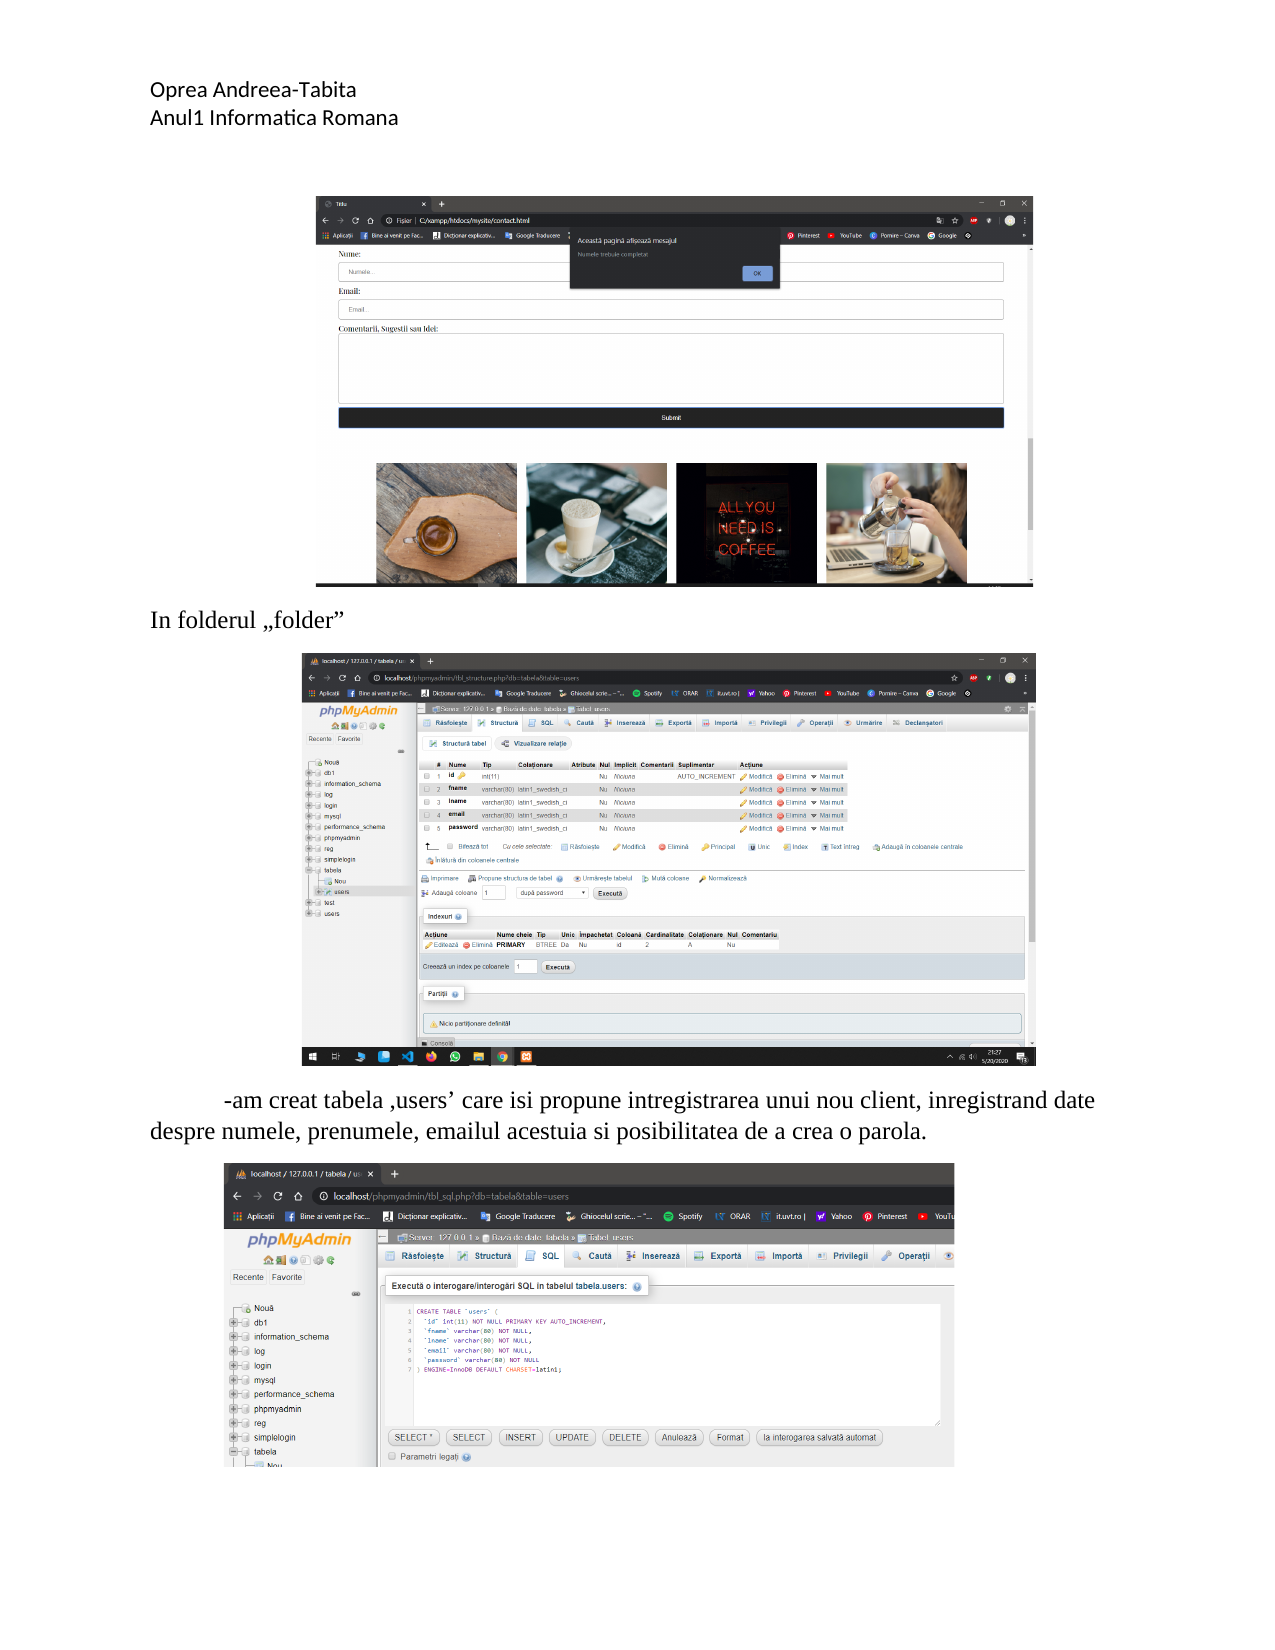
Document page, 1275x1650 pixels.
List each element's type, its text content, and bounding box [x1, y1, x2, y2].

text In folderul „folder” [150, 605, 1125, 634]
picture [315, 196, 1034, 587]
picture [223, 1163, 955, 1467]
picture [301, 653, 1036, 1066]
text -am creat tabela ,users’ care isi propune intregistrarea unui nou client, inregistrand date despre numele, prenumele, emailul acestuia si posibilitatea de a crea o parola. [150, 1085, 1125, 1145]
